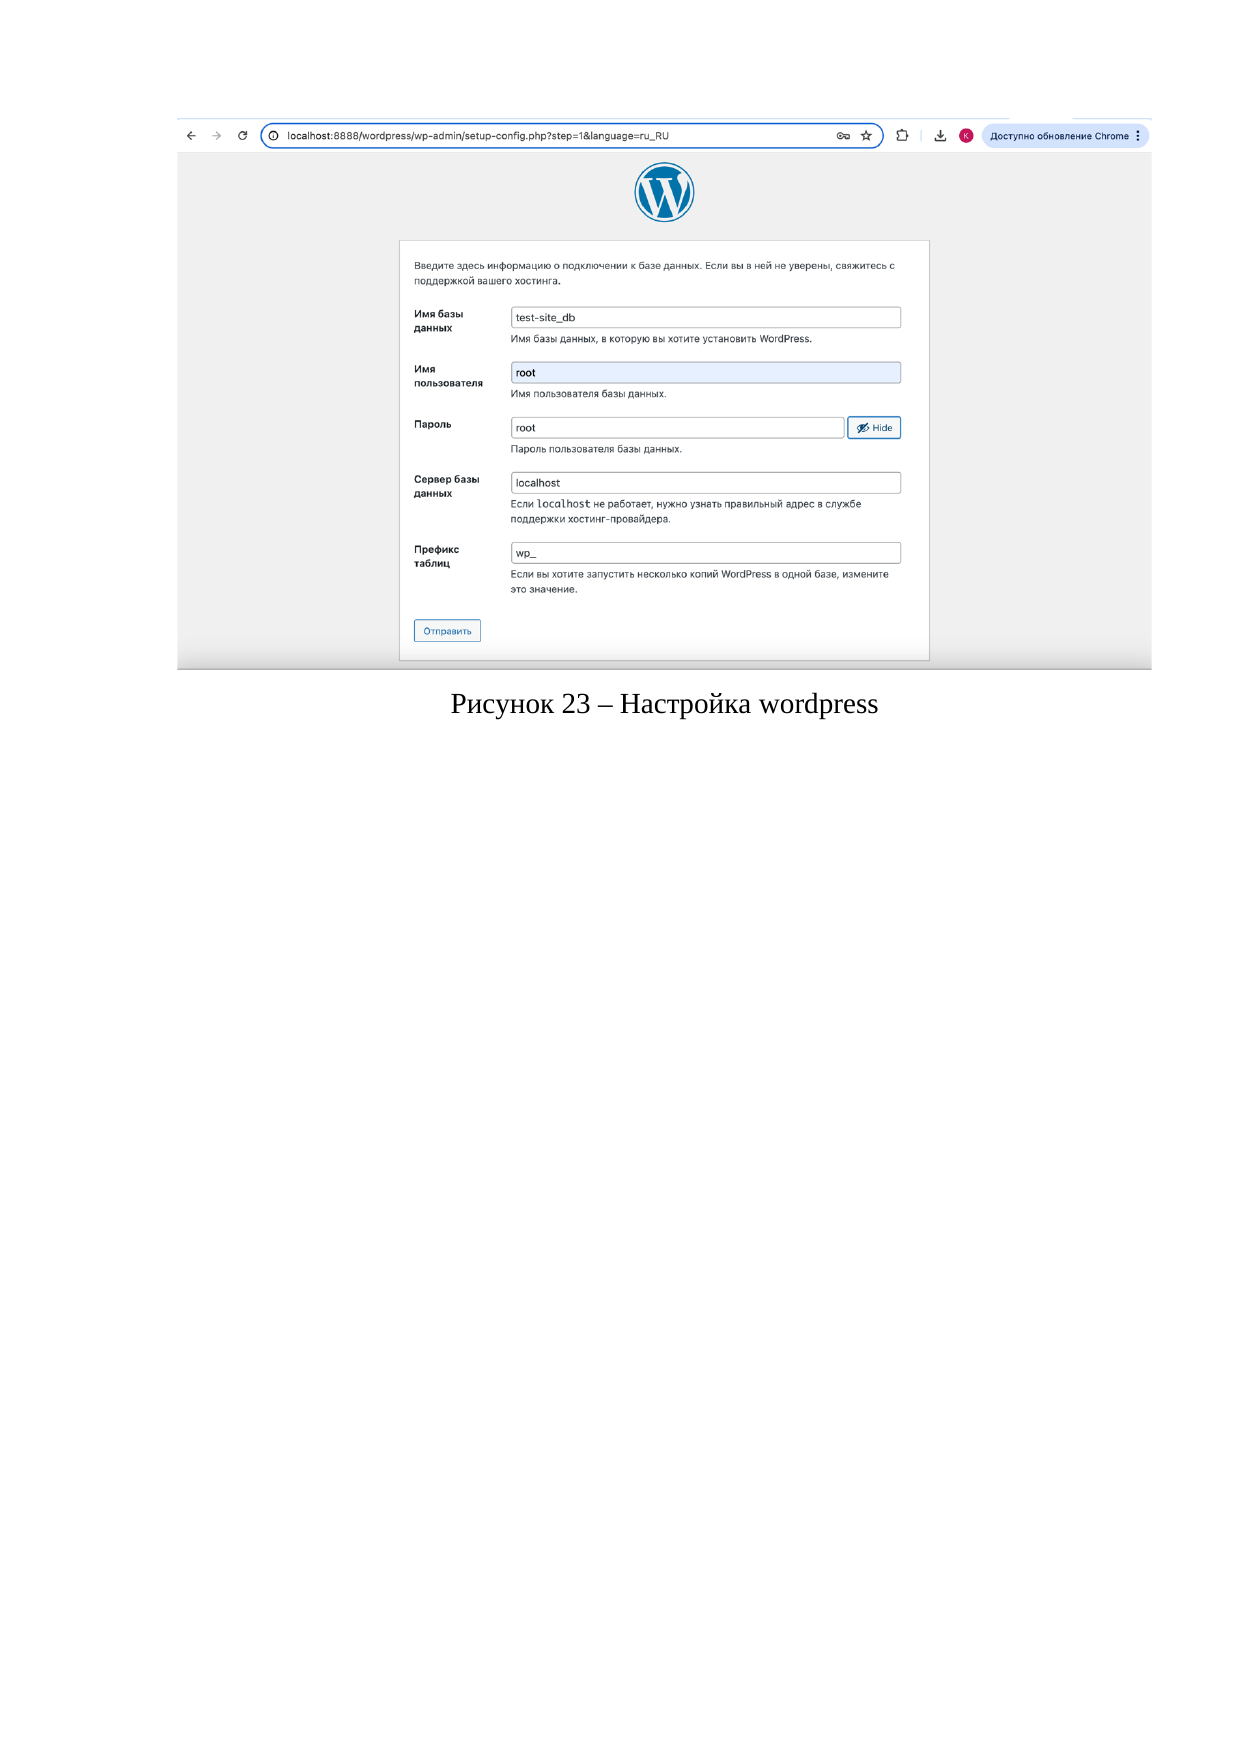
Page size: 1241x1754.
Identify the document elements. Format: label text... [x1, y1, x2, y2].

text Рисунок 23 – Настройка wordpress [177, 686, 1152, 720]
picture [177, 118, 1152, 670]
